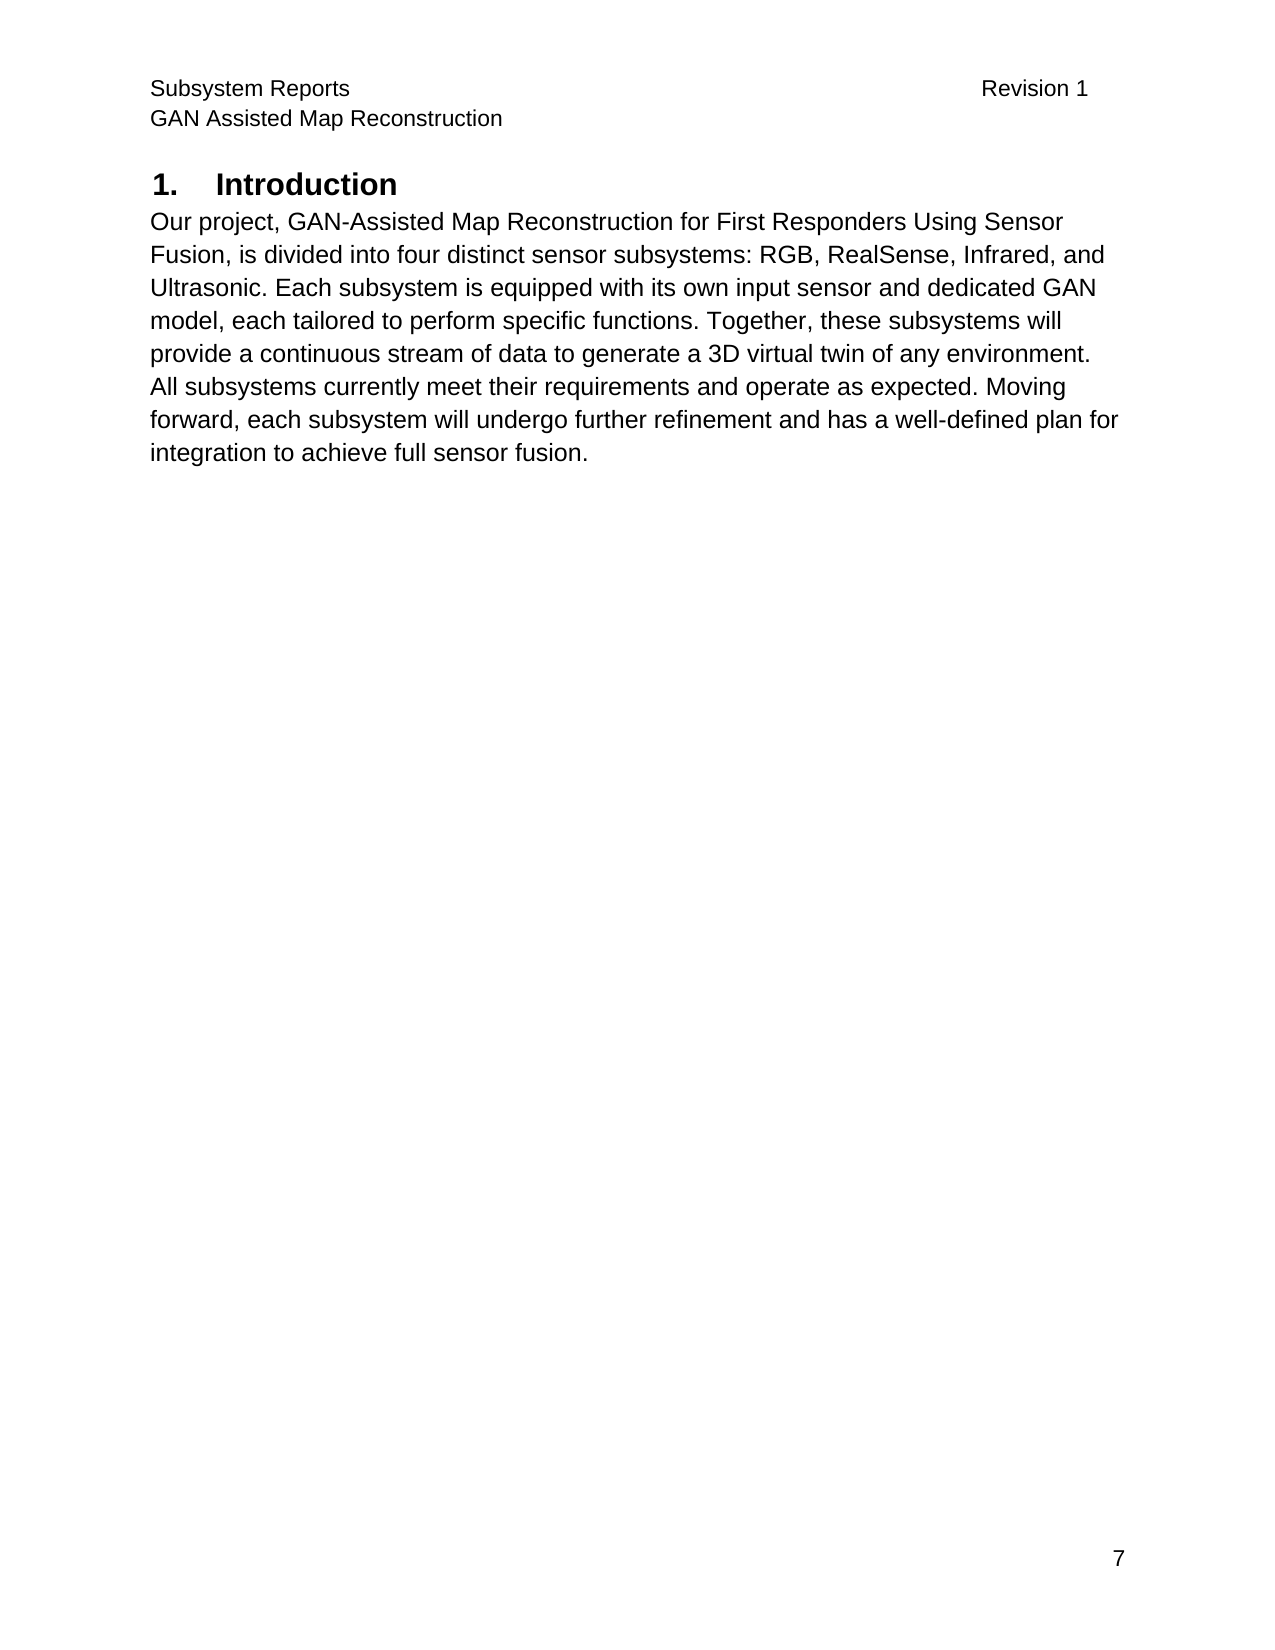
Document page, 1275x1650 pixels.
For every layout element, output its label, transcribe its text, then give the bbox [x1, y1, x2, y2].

text Our project, GAN-Assisted Map Reconstruction for First Responders Using Sensor Fusion, is divided into four distinct sensor subsystems: RGB, RealSense, Infrared, and Ultrasonic. Each subsystem is equipped with its own input sensor and dedicated GAN model, each tailored to perform specific functions. Together, these subsystems will provide a continuous stream of data to generate a 3D virtual twin of any environment. All subsystems currently meet their requirements and operate as expected. Moving forward, each subsystem will undergo further refinement and has a well-defined plan for integration to achieve full sensor fusion. [150, 207, 1125, 467]
list Introduction [178, 166, 1125, 202]
